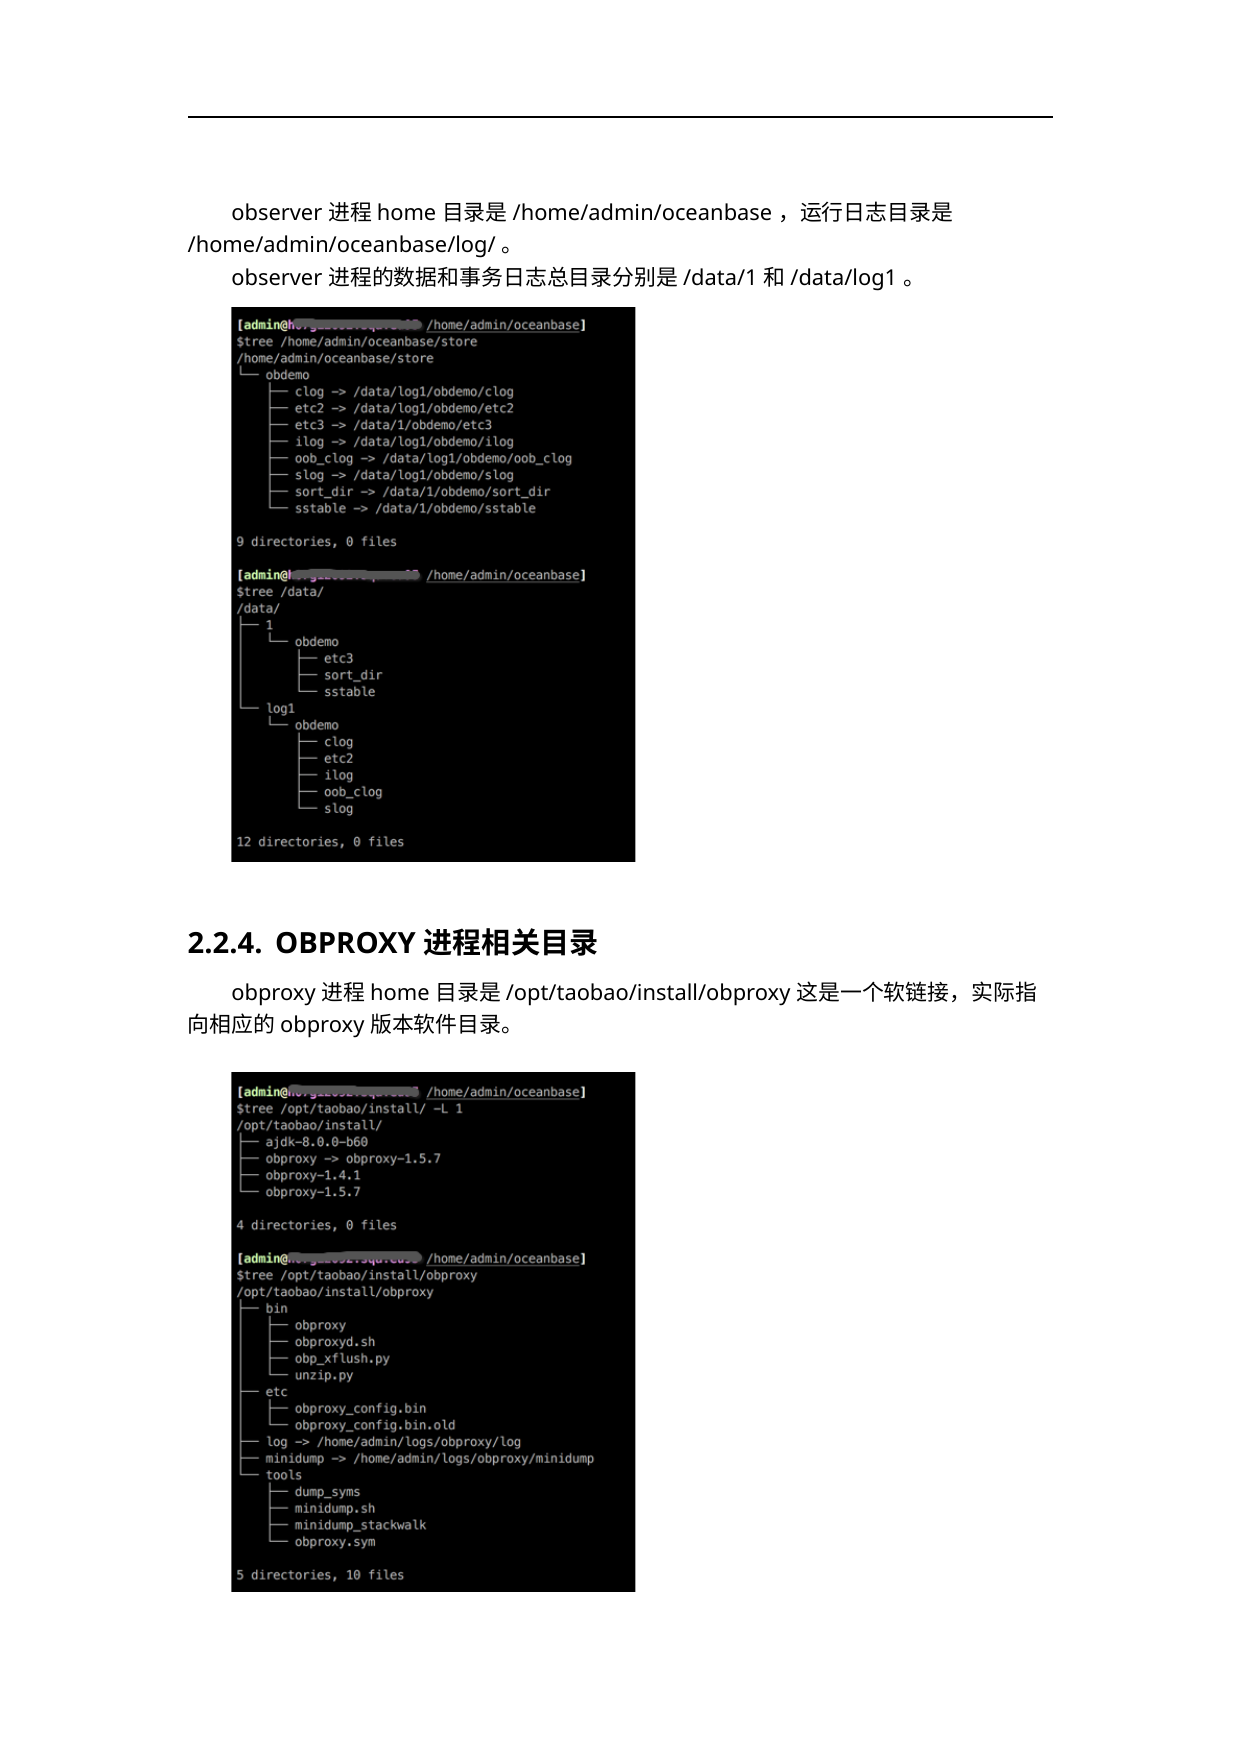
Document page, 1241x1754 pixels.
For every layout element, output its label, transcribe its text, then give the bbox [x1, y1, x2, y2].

text observer 进程的数据和事务日志总目录分别是 /data/1 和 /data/log1 。 [187, 259, 1053, 292]
text observer 进程 home 目录是 /home/admin/oceanbase ，运行日志目录是 /home/admin/oceanbase/log/ 。 [187, 194, 1053, 259]
subtitle OBPROXY 进程相关目录 [187, 909, 1053, 974]
picture [231, 307, 636, 862]
picture [231, 1072, 636, 1592]
text obproxy 进程 home 目录是 /opt/taobao/install/obproxy 这是一个软链接，实际指向相应的 obproxy 版本软件目录。 [187, 974, 1053, 1039]
